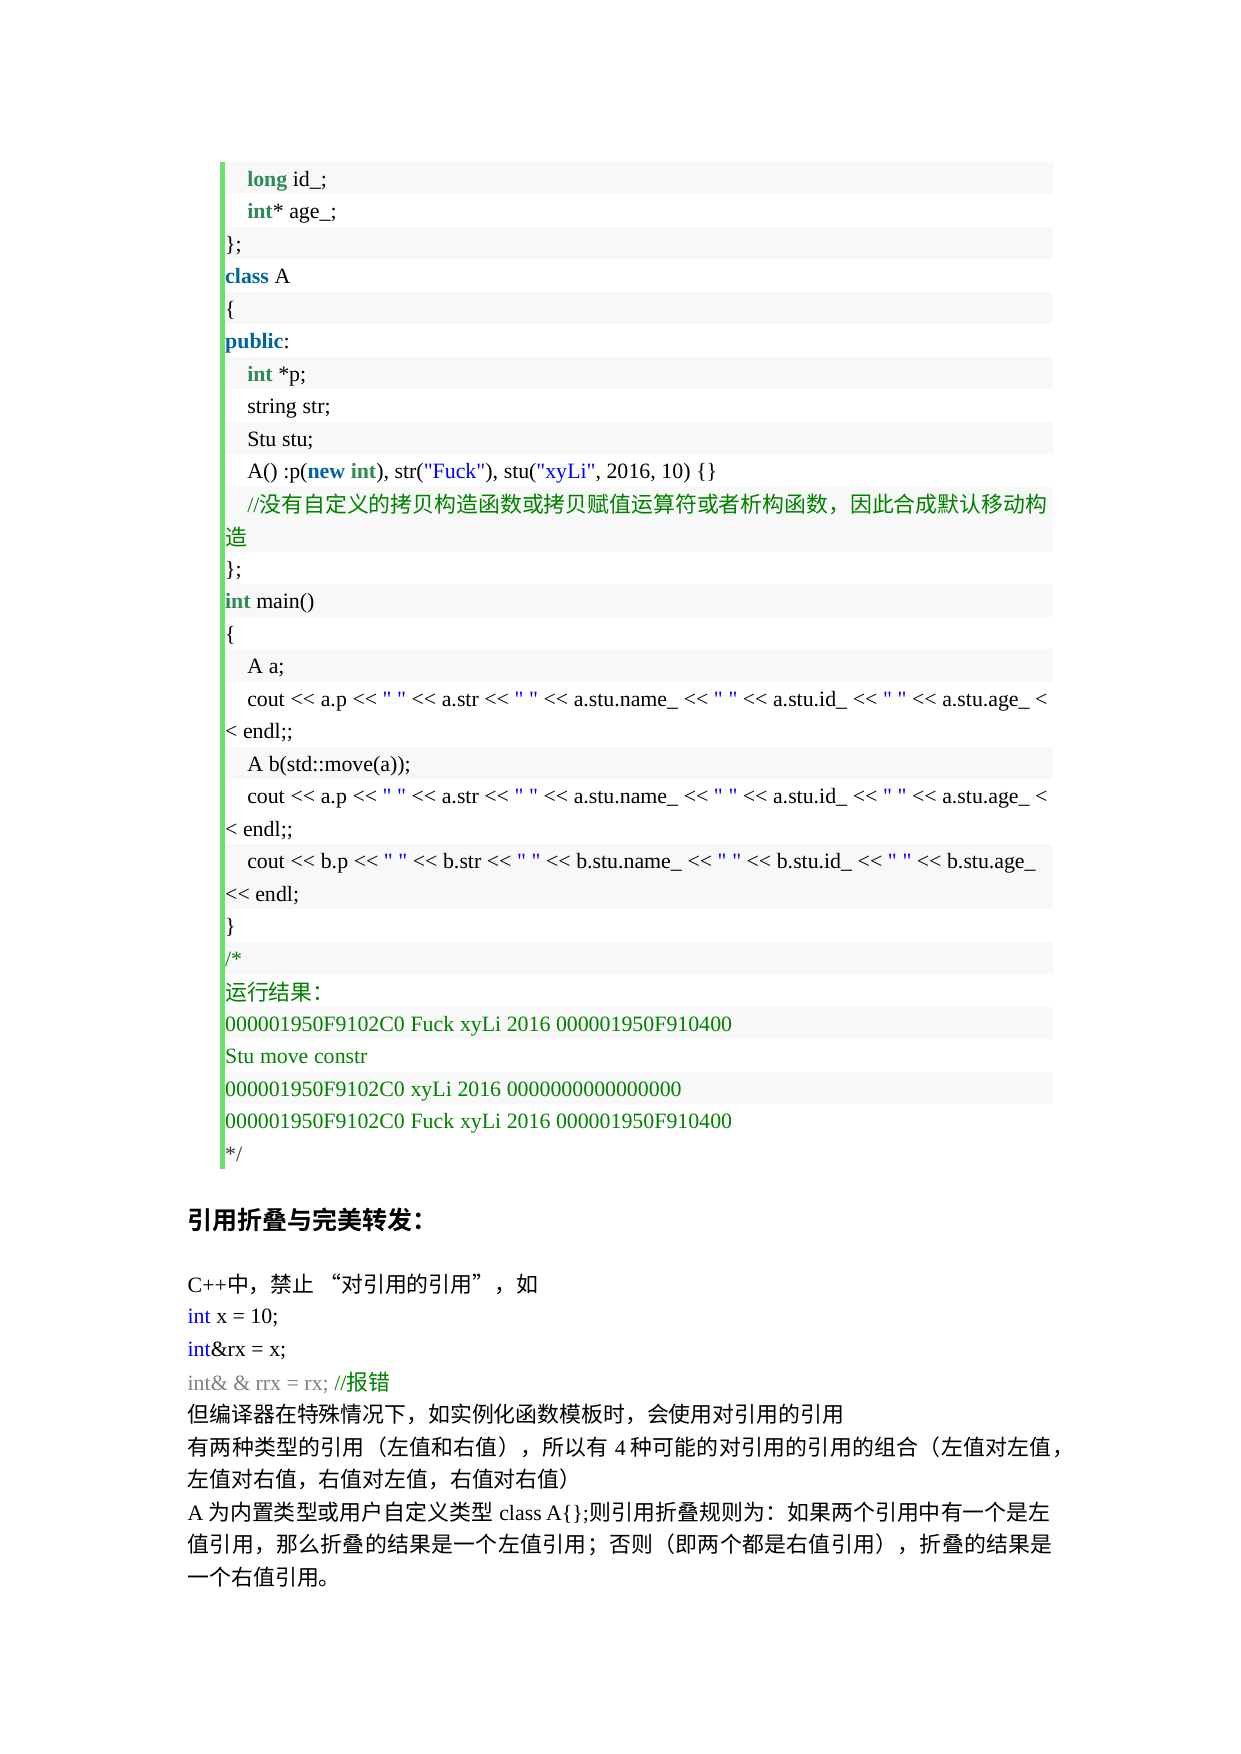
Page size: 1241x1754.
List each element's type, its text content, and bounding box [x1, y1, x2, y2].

text A() :p(new int), str("Fuck"), stu("xyLi", 2016, 10) {} [225, 454, 1053, 487]
text cout << a.p << " " << a.str << " " << a.stu.name_ << " " << a.stu.id_ << " " << a.stu.age_ << endl;; [225, 682, 1053, 747]
text int *p; [225, 357, 1053, 389]
text 但编译器在特殊情况下，如实例化函数模板时，会使用对引用的引用 [187, 1397, 1053, 1429]
text //没有自定义的拷贝构造函数或拷贝赋值运算符或者析构函数，因此合成默认移动构造 [225, 487, 1053, 552]
text /* [225, 942, 1053, 974]
text 有两种类型的引用（左值和右值），所以有4种可能的对引用的引用的组合（左值对左值，左值对右值，右值对左值，右值对右值） [187, 1429, 1053, 1494]
text } [225, 909, 1053, 942]
text long id_; [225, 162, 1053, 194]
text 000001950F9102C0 Fuck xyLi 2016 000001950F910400 [225, 1104, 1053, 1137]
text int x = 10; [187, 1299, 1053, 1332]
subtitle 引用折叠与完美转发： [187, 1186, 1053, 1251]
text Stu stu; [225, 422, 1053, 454]
text { [225, 617, 1053, 649]
text }; [225, 552, 1053, 584]
text 000001950F9102C0 Fuck xyLi 2016 000001950F910400 [225, 1007, 1053, 1039]
text { [225, 292, 1053, 324]
text int main() [225, 584, 1053, 617]
text Stu move constr [225, 1039, 1053, 1072]
text cout << a.p << " " << a.str << " " << a.stu.name_ << " " << a.stu.id_ << " " << a.stu.age_ << endl;; [225, 779, 1053, 844]
text A为内置类型或用户自定义类型class A{};则引用折叠规则为：如果两个引用中有一个是左值引用，那么折叠的结果是一个左值引用；否则（即两个都是右值引用），折叠的结果是一个右值引用。 [187, 1494, 1053, 1592]
text }; [225, 227, 1053, 259]
text 运行结果： [225, 974, 1053, 1007]
text string str; [225, 389, 1053, 422]
text public: [225, 324, 1053, 357]
text int& & rrx = rx; //报错 [187, 1364, 1053, 1397]
text */ [225, 1137, 1053, 1169]
text C++中，禁止 “对引用的引用”，如 [187, 1267, 1053, 1299]
text cout << b.p << " " << b.str << " " << b.stu.name_ << " " << b.stu.id_ << " " << b.stu.age_ << endl; [225, 844, 1053, 909]
text A a; [225, 649, 1053, 682]
text 000001950F9102C0 xyLi 2016 0000000000000000 [225, 1072, 1053, 1104]
text class A [225, 259, 1053, 292]
text int&rx = x; [187, 1332, 1053, 1364]
text A b(std::move(a)); [225, 747, 1053, 779]
text int* age_; [225, 194, 1053, 227]
